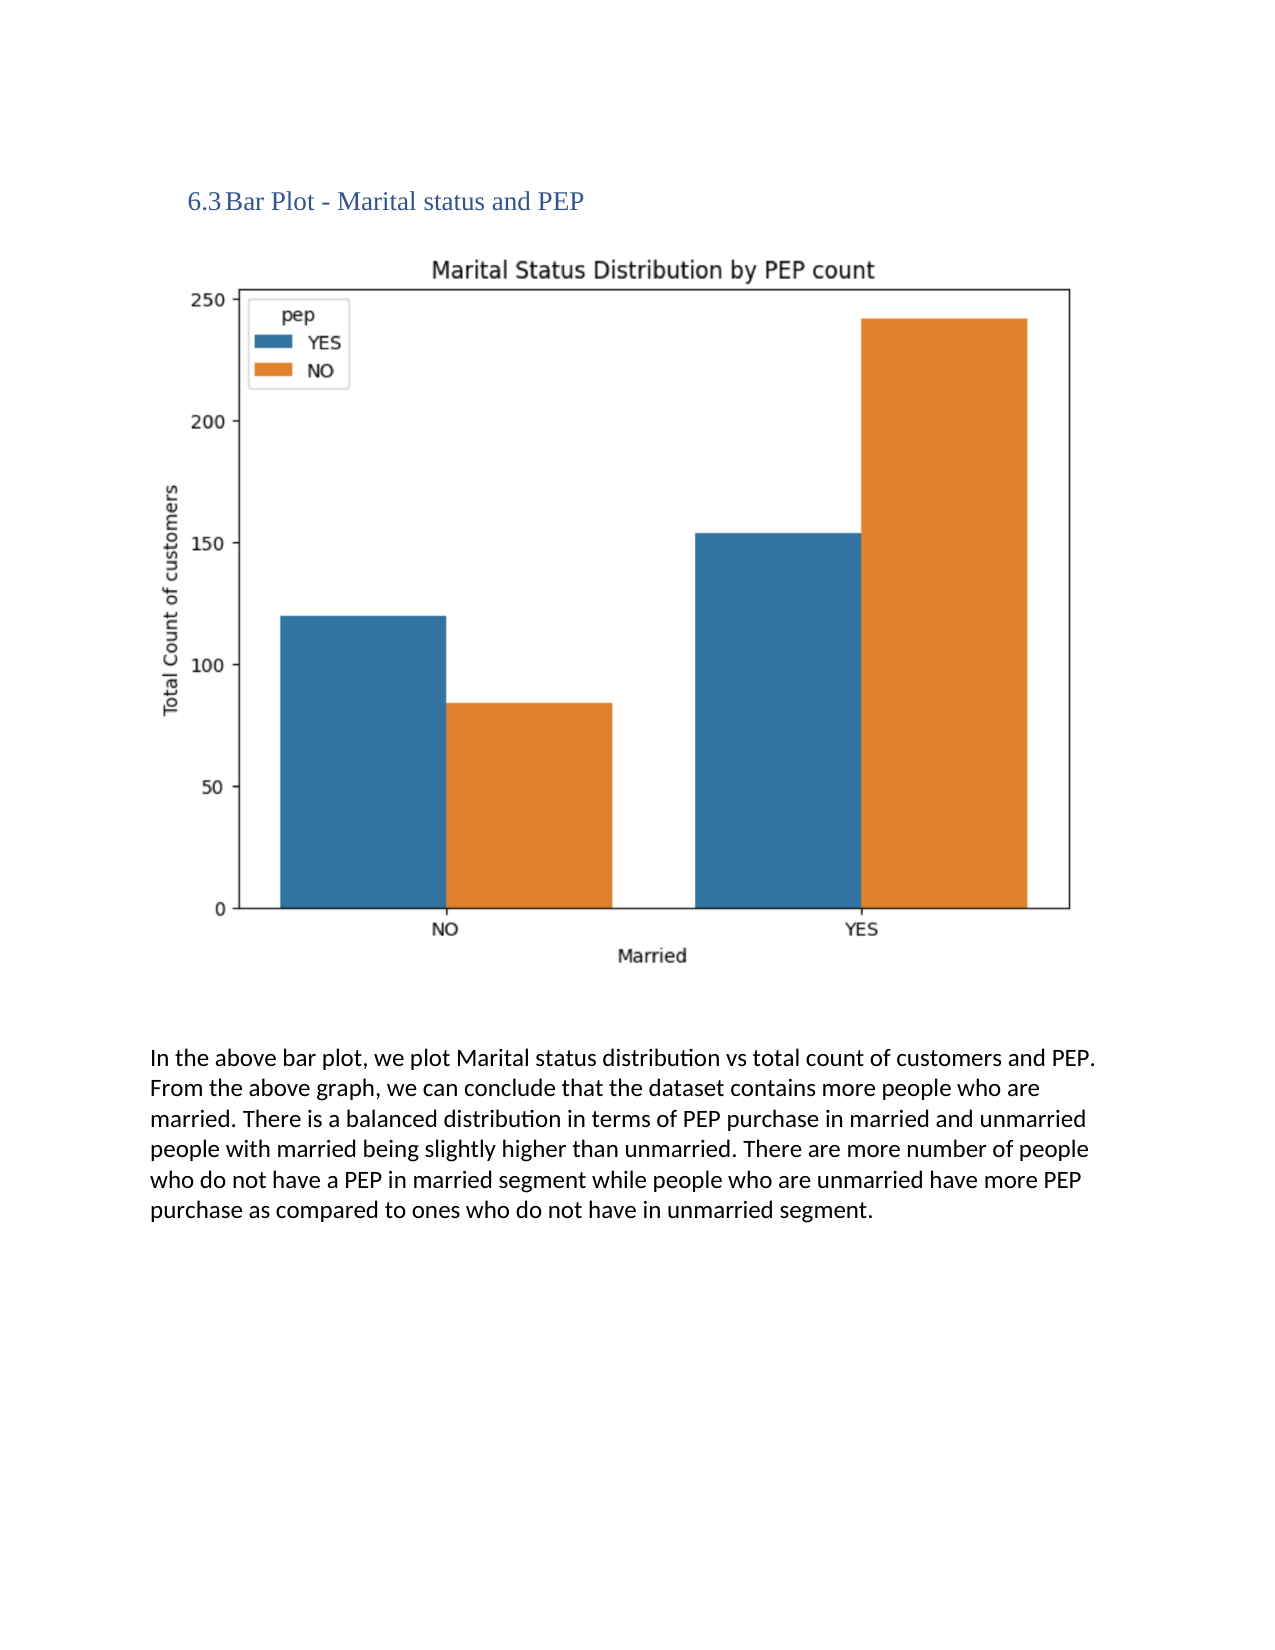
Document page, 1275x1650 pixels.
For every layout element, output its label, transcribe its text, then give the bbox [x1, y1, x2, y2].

picture [150, 246, 1125, 981]
subtitle Bar Plot - Marital status and PEP [187, 185, 1125, 216]
text In the above bar plot, we plot Marital status distribution vs total count of customers and PEP. From the above graph, we can conclude that the dataset contains more people who are married. There is a balanced distribution in terms of PEP purchase in married and unmarried people with married being slightly higher than unmarried. There are more number of people who do not have a PEP in married segment while people who are unmarried have more PEP purchase as compared to ones who do not have in unmarried segment. [150, 1042, 1125, 1225]
